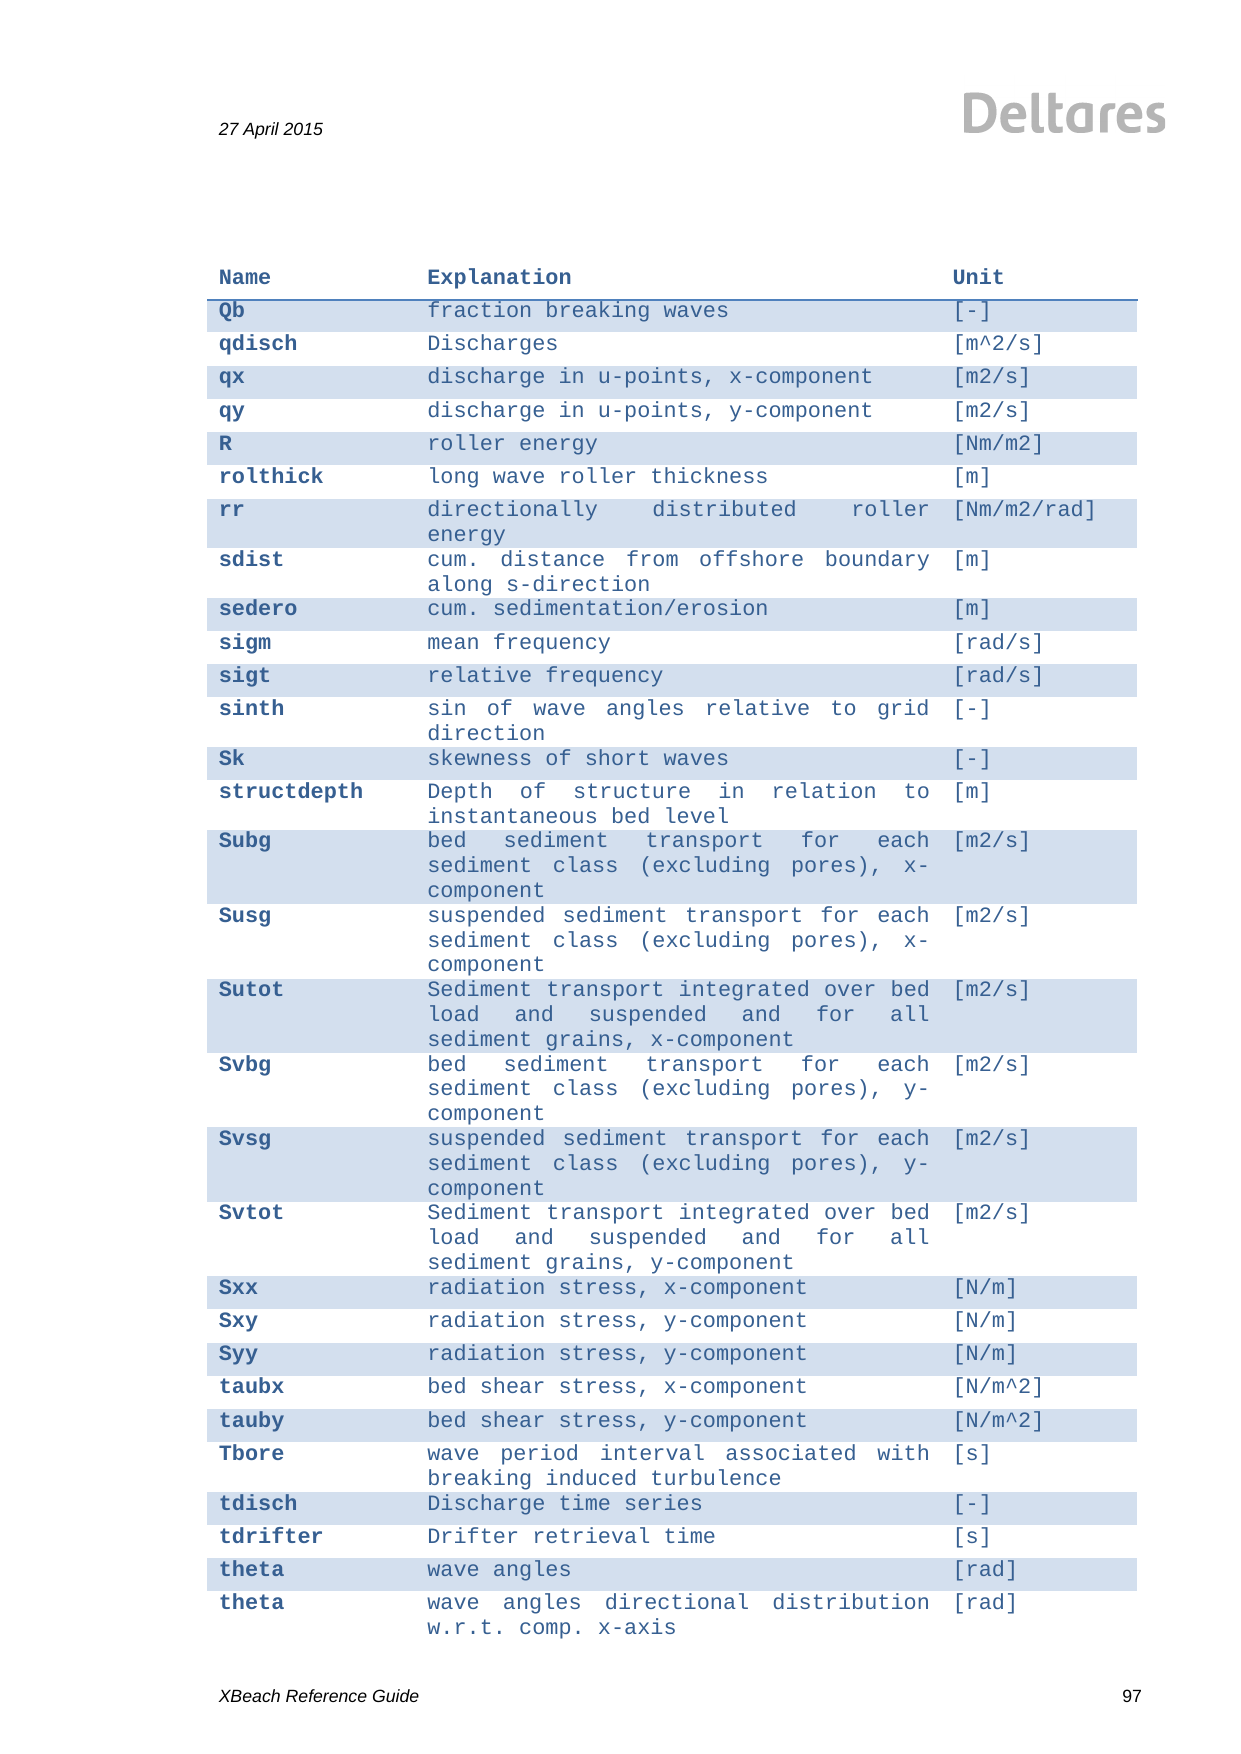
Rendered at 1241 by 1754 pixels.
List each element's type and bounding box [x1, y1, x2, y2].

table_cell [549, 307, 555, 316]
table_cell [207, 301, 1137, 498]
picture [964, 75, 1166, 133]
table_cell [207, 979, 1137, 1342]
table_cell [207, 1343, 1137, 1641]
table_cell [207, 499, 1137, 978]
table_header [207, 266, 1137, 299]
